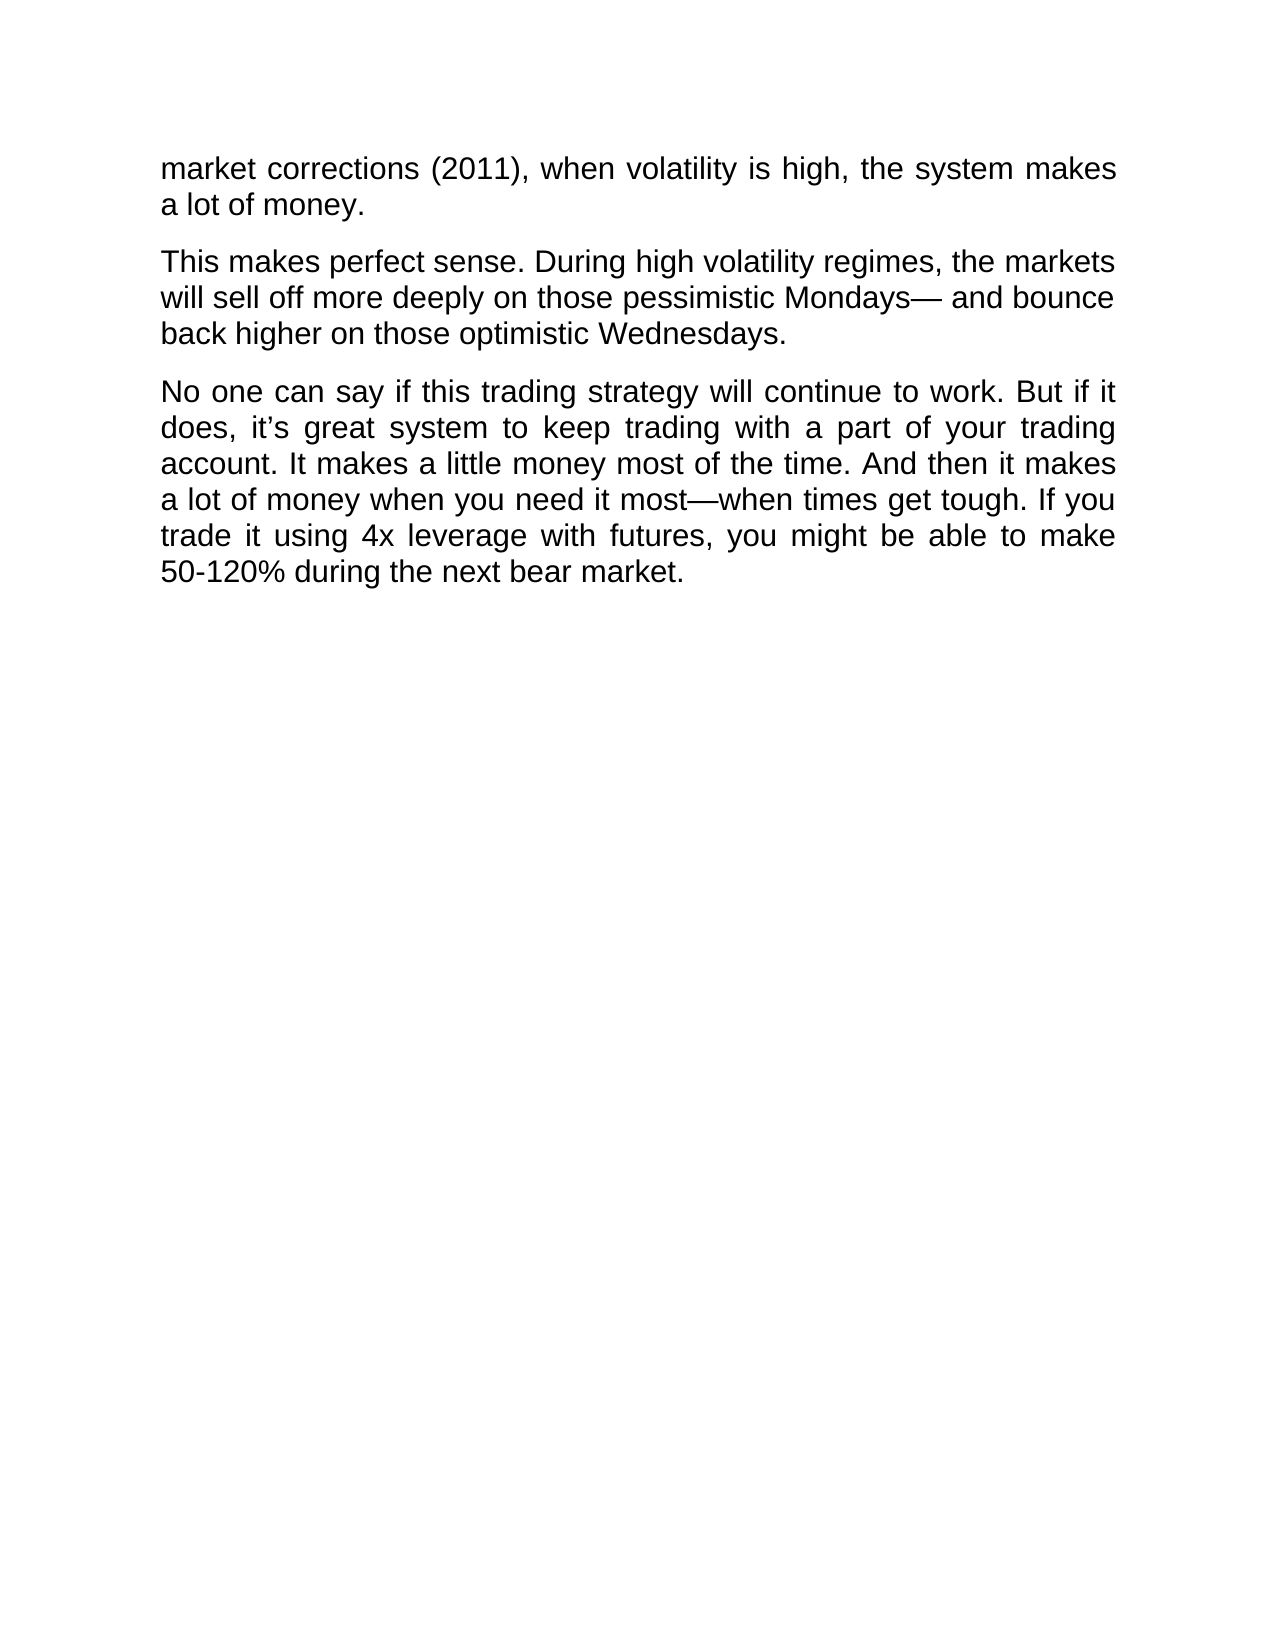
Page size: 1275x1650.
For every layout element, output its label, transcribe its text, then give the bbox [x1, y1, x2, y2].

text This makes perfect sense. During high volatility regimes, the markets will sell off more deeply on those pessimistic Mondays— and bounce back higher on those optimistic Wednesdays. [160, 243, 1115, 351]
text market corrections (2011), when volatility is high, the system makes a lot of money. [160, 150, 1123, 222]
text No one can say if this trading strategy will continue to work. But if it does, it’s great system to keep trading with a part of your trading account. It makes a little money most of the time. And then it makes a lot of money when you need it most—when times get tough. If you trade it using 4x leverage with futures, you might be able to make 50-120% during the next bear market. [160, 373, 1116, 589]
